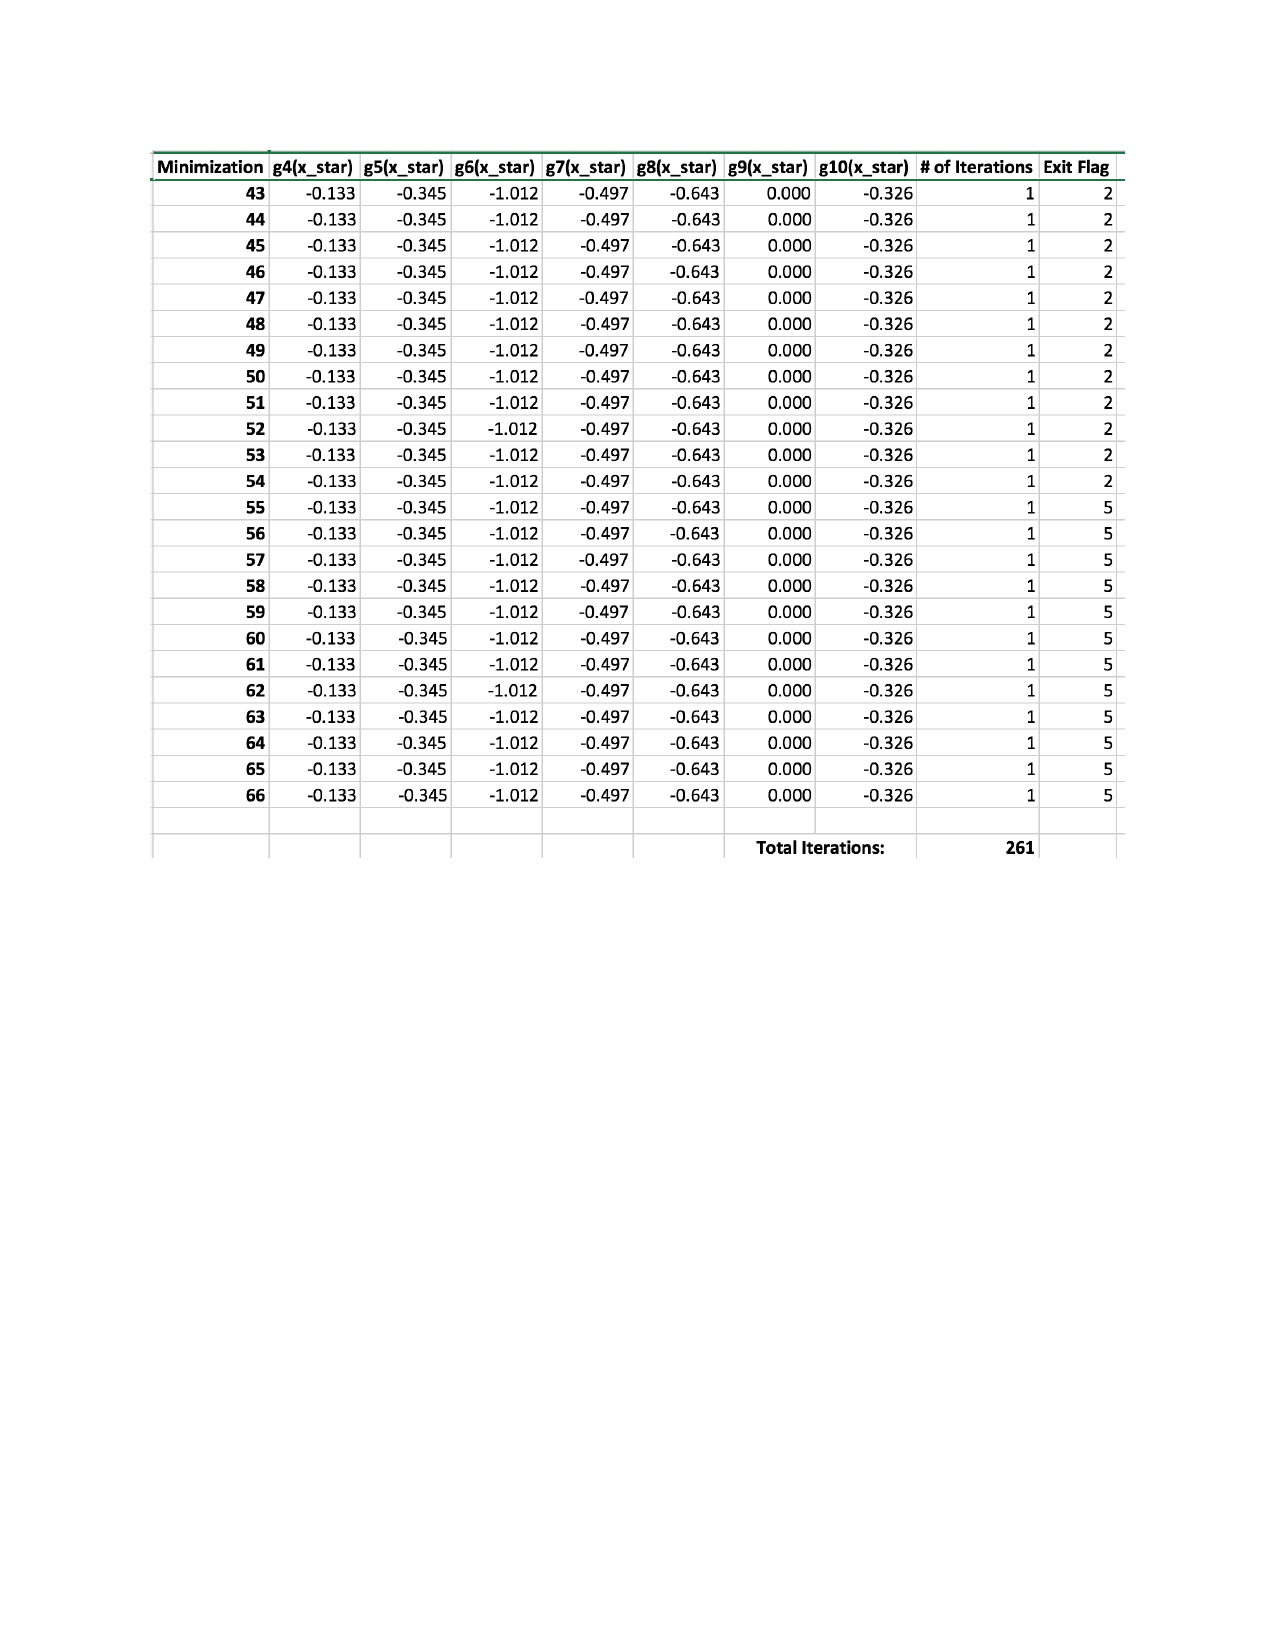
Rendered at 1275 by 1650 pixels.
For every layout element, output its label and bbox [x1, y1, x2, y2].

picture [150, 150, 1125, 858]
